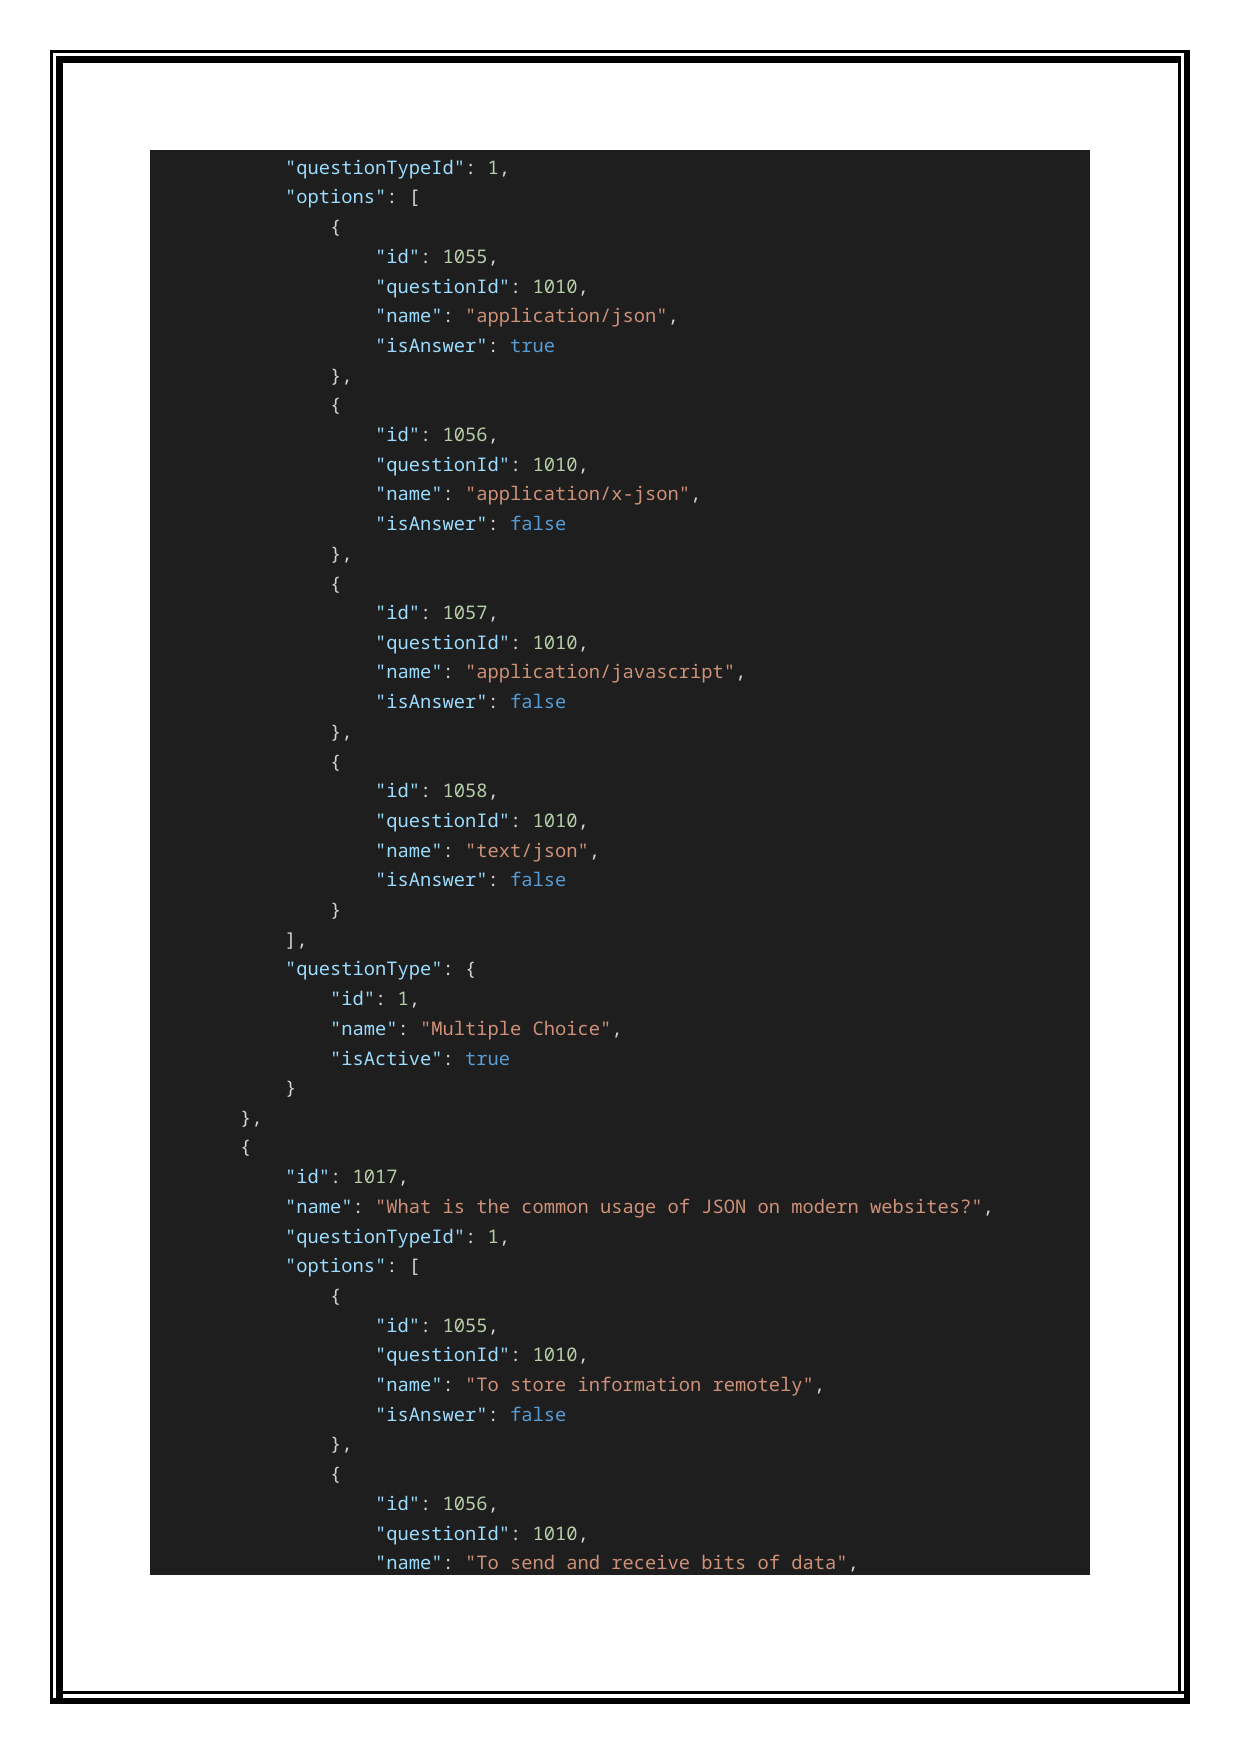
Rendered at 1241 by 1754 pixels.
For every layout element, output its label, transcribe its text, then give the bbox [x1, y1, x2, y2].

text "questionTypeId": 1, [150, 1219, 1090, 1248]
text "id": 1058, [150, 773, 1090, 803]
text "options": [ [150, 180, 1090, 209]
text "questionId": 1010, [150, 447, 1090, 477]
text }, [150, 1427, 1090, 1456]
text "name": "To store information remotely", [150, 1367, 1090, 1397]
text "name": "text/json", [150, 833, 1090, 862]
text }, [150, 358, 1090, 387]
text } [150, 892, 1090, 922]
text "name": "application/javascript", [150, 655, 1090, 684]
text "name": "application/json", [150, 298, 1090, 328]
text "name": "application/x-json", [150, 477, 1090, 506]
text } [150, 1070, 1090, 1100]
text "id": 1056, [150, 417, 1090, 447]
text "id": 1017, [150, 1159, 1090, 1189]
text "id": 1055, [150, 1308, 1090, 1337]
text "isAnswer": false [150, 684, 1090, 714]
text "questionId": 1010, [150, 625, 1090, 655]
text "name": "What is the common usage of JSON on modern websites?", [150, 1189, 1090, 1219]
text "isAnswer": false [150, 862, 1090, 892]
text "id": 1057, [150, 595, 1090, 625]
text "questionId": 1010, [150, 1516, 1090, 1545]
text }, [150, 536, 1090, 566]
text "isAnswer": true [150, 328, 1090, 358]
text "options": [ [150, 1248, 1090, 1278]
text "questionId": 1010, [150, 1337, 1090, 1367]
text "questionId": 1010, [150, 803, 1090, 833]
text { [150, 387, 1090, 417]
text ], [150, 922, 1090, 952]
text "questionId": 1010, [150, 269, 1090, 298]
text "questionTypeId": 1, [150, 150, 1090, 180]
text "id": 1056, [150, 1486, 1090, 1516]
text "isAnswer": false [150, 506, 1090, 536]
text { [150, 566, 1090, 595]
text }, [150, 714, 1090, 744]
text "name": "To send and receive bits of data", [150, 1545, 1090, 1575]
text "isAnswer": false [150, 1397, 1090, 1427]
text "isActive": true [150, 1041, 1090, 1070]
text "name": "Multiple Choice", [150, 1011, 1090, 1041]
text { [150, 209, 1090, 239]
text "id": 1055, [150, 239, 1090, 269]
text { [150, 1278, 1090, 1308]
text "questionType": { [150, 952, 1090, 981]
text { [150, 744, 1090, 773]
text { [150, 1130, 1090, 1159]
text }, [150, 1100, 1090, 1130]
text "id": 1, [150, 981, 1090, 1011]
text { [150, 1456, 1090, 1486]
